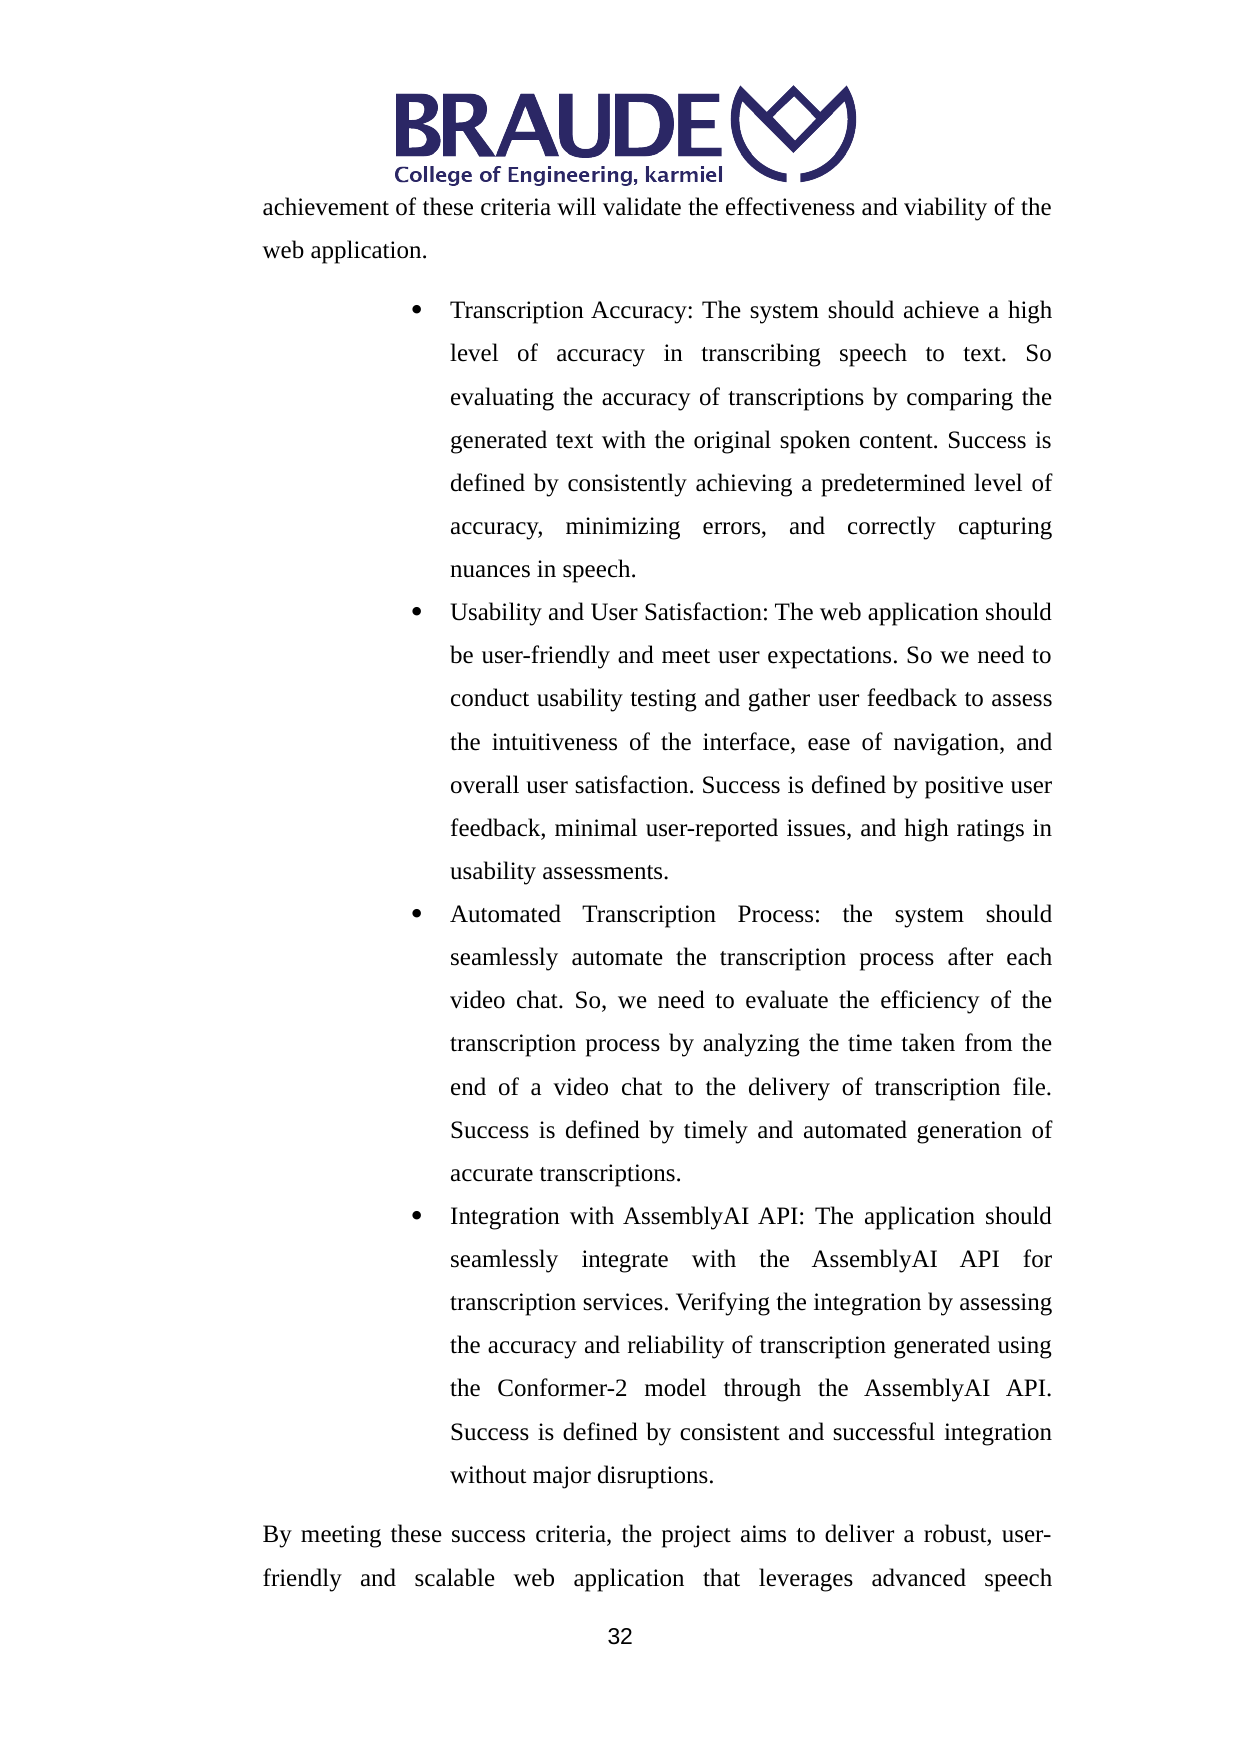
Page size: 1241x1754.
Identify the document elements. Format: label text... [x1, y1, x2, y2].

list Integration with AssemblyAI API: The application should seamlessly integrate with the AssemblyAI API for transcription services. Verifying the integration by assessing the accuracy and reliability of transcription generated using the Conformer-2 model through the AssemblyAI API. Success is defined by consistent and successful integration without major disruptions. [412, 1201, 1053, 1488]
picture [369, 73, 871, 193]
list Automated Transcription Process: the system should seamlessly automate the transcription process after each video chat. So, we need to evaluate the efficiency of the transcription process by analyzing the time taken from the end of a video chat to the delivery of transcription file. Success is defined by timely and automated generation of accurate transcriptions. [412, 899, 1053, 1187]
list Transcription Accuracy: The system should achieve a high level of accuracy in transcribing speech to text. So evaluating the accuracy of transcriptions by comparing the generated text with the original spoken content. Success is defined by consistently achieving a predetermined level of accuracy, minimizing errors, and correctly capturing nuances in speech. [412, 295, 1053, 583]
list Usability and User Satisfaction: The web application should be user-friendly and meet user expectations. So we need to conduct usability testing and gather user feedback to assess the intuitiveness of the interface, ease of navigation, and overall user satisfaction. Success is defined by positive user feedback, minimal user-reported issues, and high ratings in usability assessments. [412, 597, 1053, 885]
